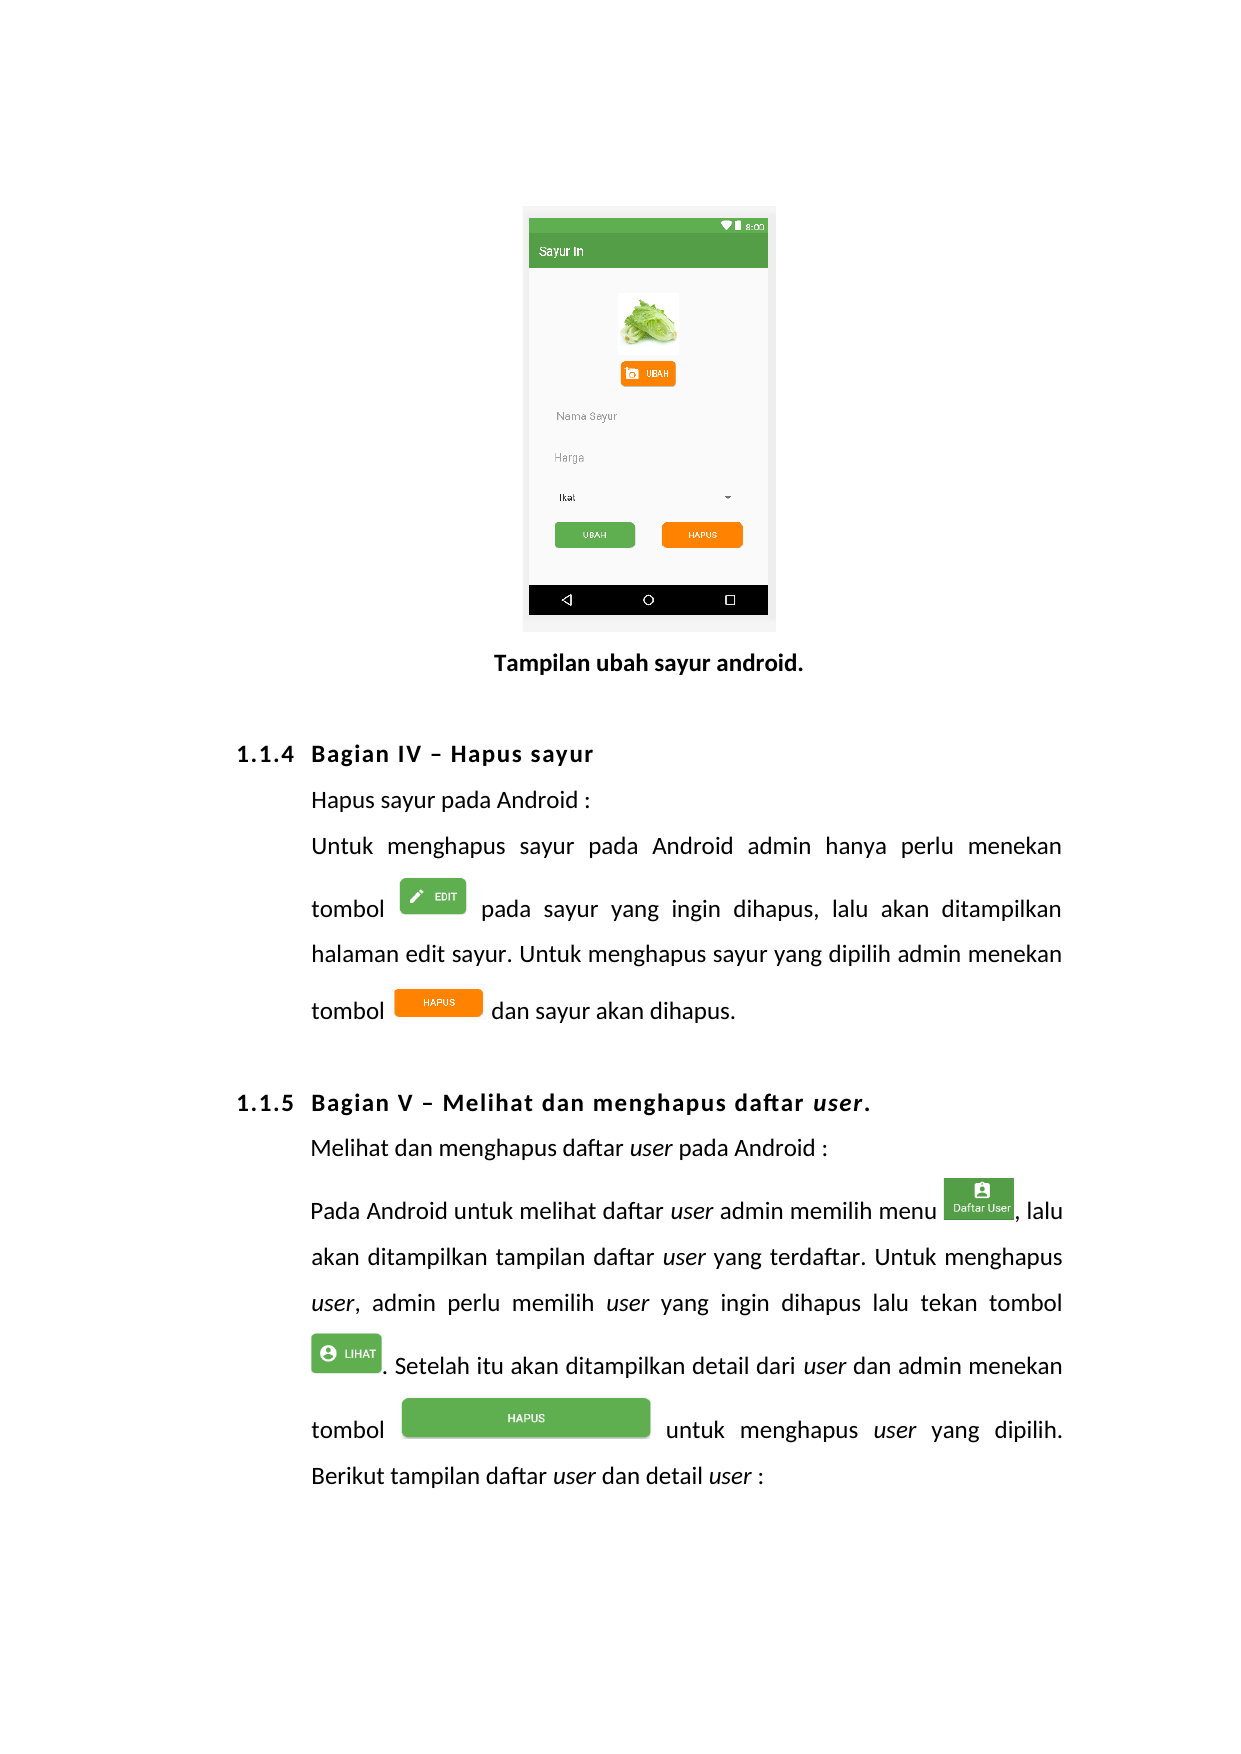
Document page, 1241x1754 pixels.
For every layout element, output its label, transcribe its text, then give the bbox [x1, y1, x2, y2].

picture [399, 1395, 651, 1439]
text Untuk menghapus sayur pada Android admin hanya perlu menekan tombol pada sayur yang ingin dihapus, lalu akan ditampilkan halaman edit sayur. Untuk menghapus sayur yang dipilih admin menekan tombol dan sayur akan dihapus. [311, 830, 1063, 1026]
picture [397, 875, 469, 917]
text Hapus sayur pada Android : [311, 784, 1063, 815]
text Tampilan ubah sayur android. [235, 647, 1063, 677]
list Bagian V – Melihat dan menghapus daftar user. [236, 1087, 1063, 1117]
picture [522, 206, 776, 632]
list Bagian IV – Hapus sayur [236, 738, 1063, 769]
picture [390, 984, 486, 1020]
picture [311, 1332, 382, 1375]
picture [943, 1178, 1014, 1220]
text Pada Android untuk melihat daftar user admin memilih menu , lalu akan ditampilkan tampilan daftar user yang terdaftar. Untuk menghapus user, admin perlu memilih user yang ingin dihapus lalu tekan tombol . Setelah itu akan ditampilkan detail dari user dan admin menekan tombol untuk menghapus user yang dipilih. Berikut tampilan daftar user dan detail user : [310, 1178, 1063, 1491]
text Melihat dan menghapus daftar user pada Android : [310, 1132, 1063, 1163]
